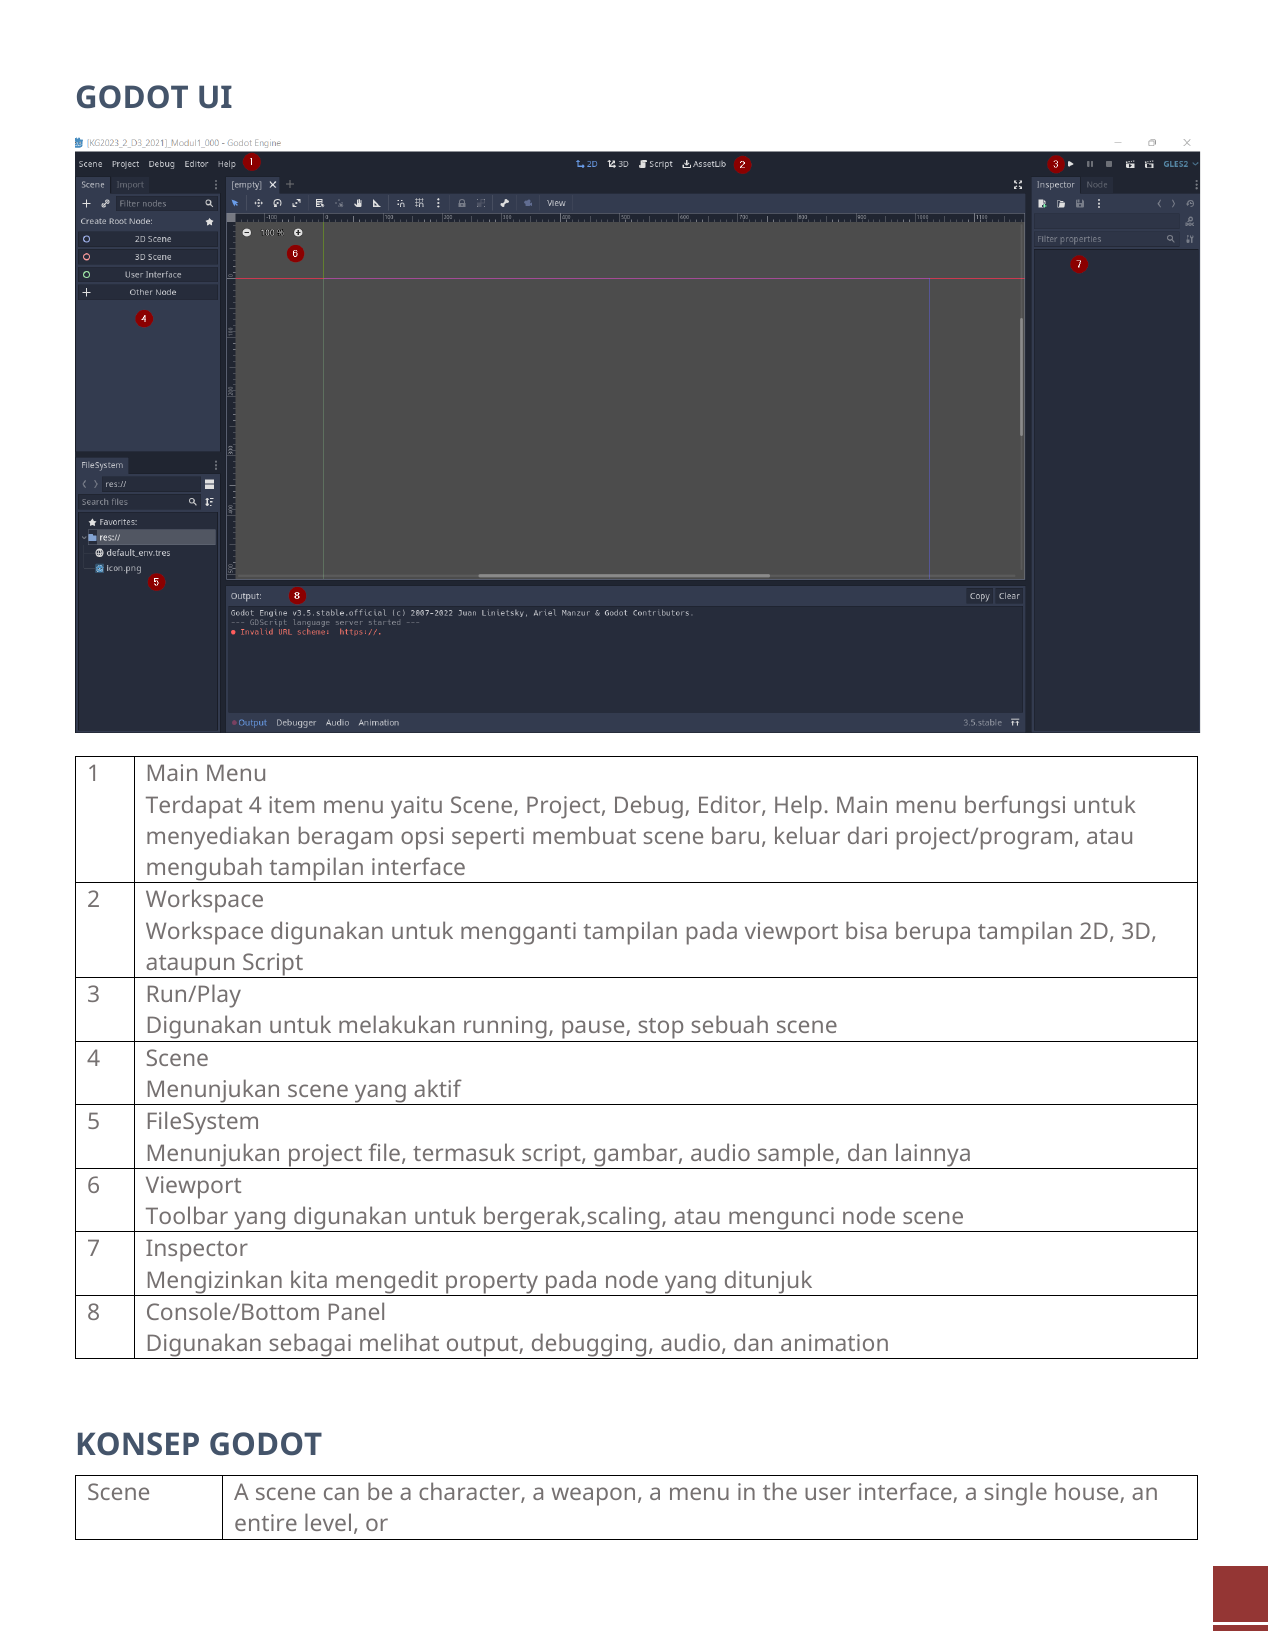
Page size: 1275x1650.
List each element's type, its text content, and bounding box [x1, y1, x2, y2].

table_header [223, 1476, 1197, 1538]
table_cell 7 [76, 1232, 134, 1295]
table_header Main Menu Terdapat 4 item menu yaitu Scene, Project, Debug, Editor, Help. Main menu berfungsi untuk menyediakan beragam opsi seperti membuat scene baru, keluar dari project/program, atau mengubah tampilan interface [135, 757, 1197, 882]
table_cell 3 [76, 978, 134, 1041]
table_cell 6 [76, 1169, 134, 1231]
subtitle GODOT UI [75, 75, 1200, 118]
table_cell Console/Bottom Panel Digunakan sebagai melihat output, debugging, audio, dan animation [135, 1296, 1197, 1358]
table_cell 4 [76, 1042, 134, 1104]
table_cell Inspector Mengizinkan kita mengedit property pada node yang ditunjuk [135, 1232, 1197, 1295]
table_cell Scene Menunjukan scene yang aktif [135, 1042, 1197, 1104]
table_header Scene [76, 1476, 222, 1538]
table_cell 5 [76, 1105, 134, 1168]
table_cell Run/Play Digunakan untuk melakukan running, pause, stop sebuah scene [135, 978, 1197, 1041]
table_cell 8 [76, 1296, 134, 1358]
subtitle KONSEP GODOT [75, 1422, 1200, 1464]
table_cell FileSystem Menunjukan project file, termasuk script, gambar, audio sample, dan lainnya [135, 1105, 1197, 1168]
picture [75, 134, 1200, 733]
table_cell Workspace Workspace digunakan untuk mengganti tampilan pada viewport bisa berupa tampilan 2D, 3D, ataupun Script [135, 883, 1197, 977]
table_header 1 [76, 757, 134, 882]
table_cell Viewport Toolbar yang digunakan untuk bergerak,scaling, atau mengunci node scene [135, 1169, 1197, 1231]
table_cell 2 [76, 883, 134, 977]
